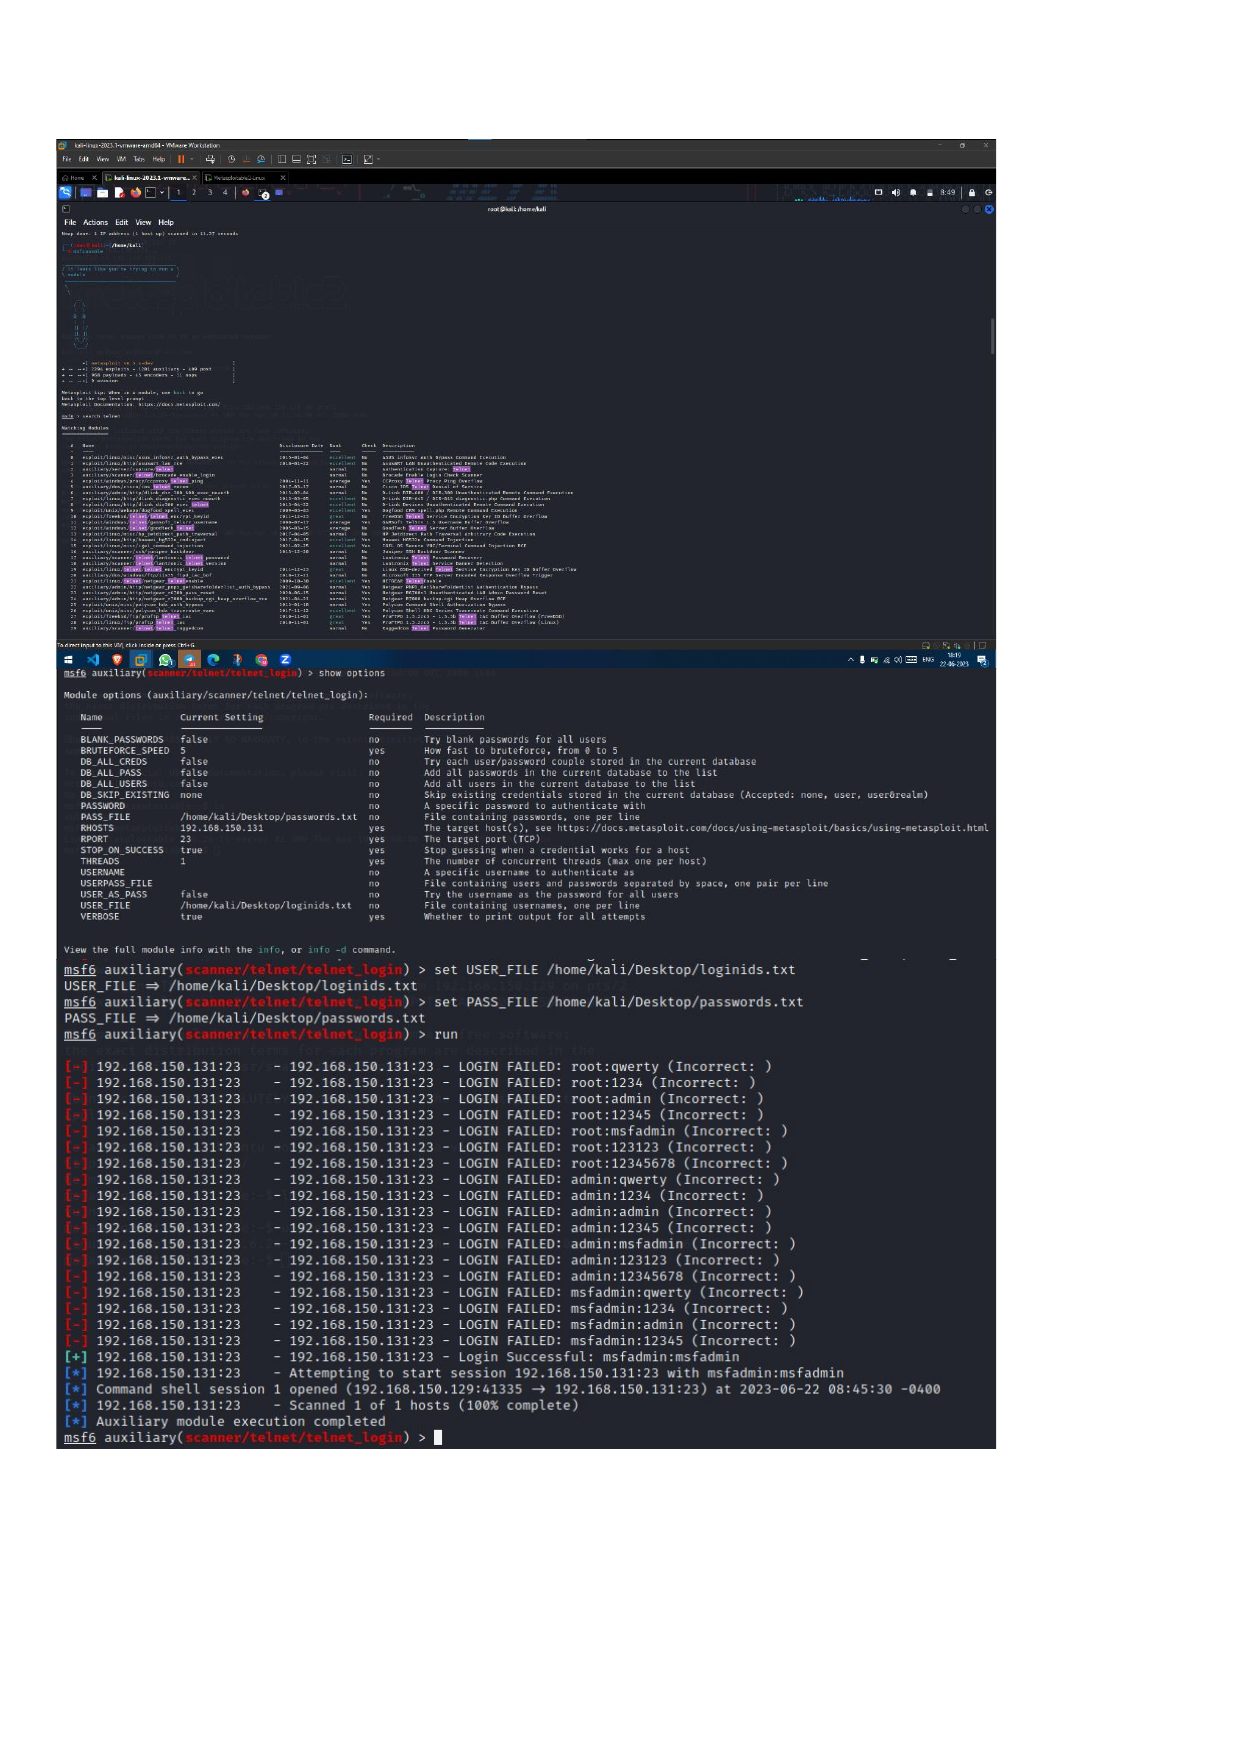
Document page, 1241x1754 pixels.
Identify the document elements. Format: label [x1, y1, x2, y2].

picture [56, 139, 997, 1449]
